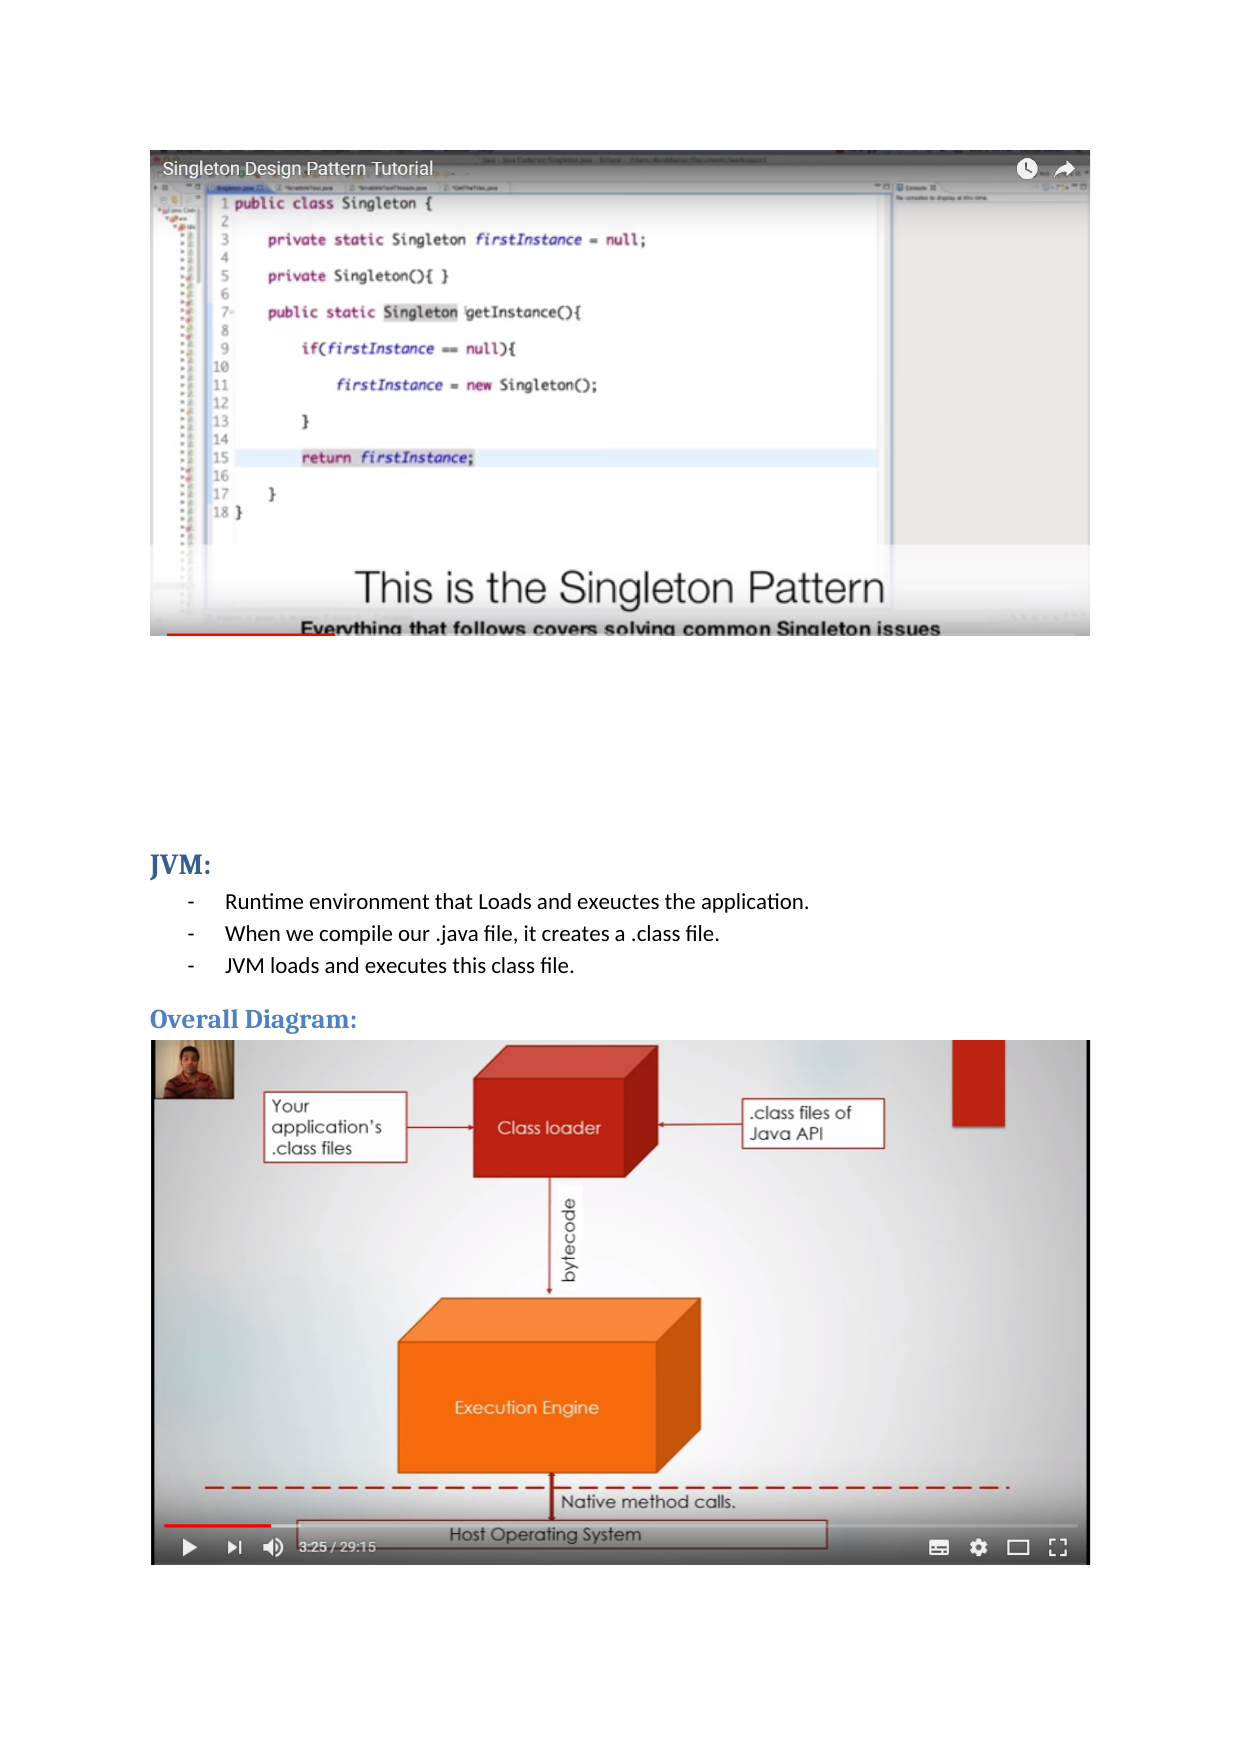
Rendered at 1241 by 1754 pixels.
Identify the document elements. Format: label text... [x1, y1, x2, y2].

subtitle Overall Diagram: [150, 1004, 1090, 1036]
picture [150, 1040, 1091, 1565]
subtitle JVM: [150, 848, 1090, 882]
picture [150, 150, 1091, 636]
list JVM loads and executes this class file. [187, 951, 1090, 979]
list Runtime environment that Loads and exeuctes the application. [187, 887, 1090, 915]
list When we compile our .java file, it creates a .class file. [187, 919, 1090, 947]
